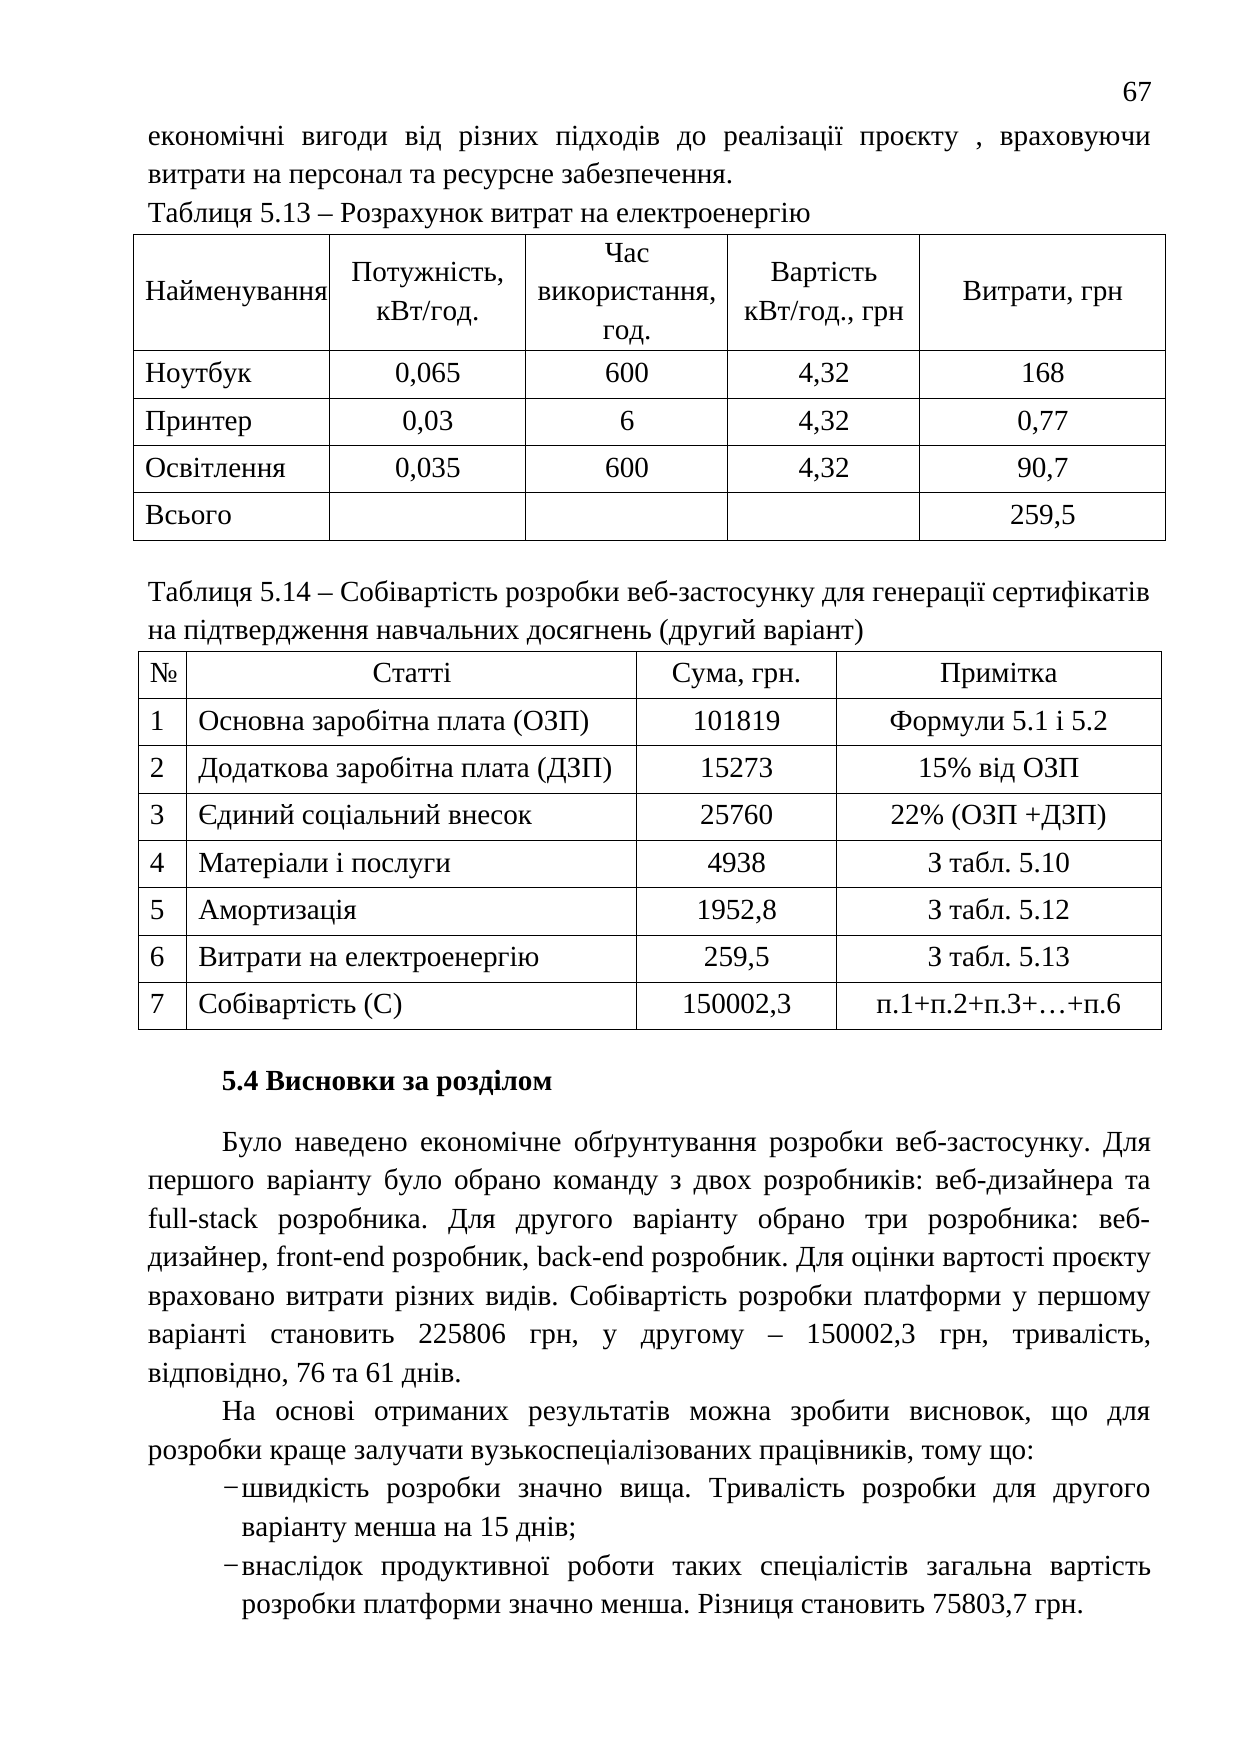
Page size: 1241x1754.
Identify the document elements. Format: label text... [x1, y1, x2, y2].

table_cell Єдиний соціальний внесок [187, 794, 636, 840]
table_cell Основна заробітна плата (ОЗП) [187, 699, 636, 745]
table_cell 3 [139, 794, 186, 840]
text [148, 118, 1152, 190]
text Таблиця 5.14 – Собівартість розробки веб-застосунку для генерації сертифікатів на підтвердження навчальних досягнень (другий варіант) [148, 574, 1152, 646]
table_cell 0,03 [330, 399, 525, 445]
table_cell п.1+п.2+п.3+…+п.6 [837, 983, 1161, 1029]
table_cell Принтер [134, 399, 329, 445]
table_cell Додаткова заробітна плата (ДЗП) [187, 746, 636, 793]
table_cell 6 [526, 399, 727, 445]
table_cell Амортизація [187, 888, 636, 934]
table_cell 4,32 [728, 351, 919, 398]
table_cell Ноутбук [134, 351, 329, 398]
text Було наведено економічне обґрунтування розробки веб-застосунку. Для першого варіанту було обрано команду з двох розробників: веб-дизайнера та full-stack розробника. Для другого варіанту обрано три розробника: веб-дизайнер, front-end розробник, back-end розробник. Для оцінки вартості проєкту враховано витрати різних видів. Собівартість розробки платформи у першому варіанті становить 225806 грн, у другому – 150002,3 грн, тривалість, відповідно, 76 та 61 днів. [148, 1124, 1152, 1388]
table_cell 259,5 [920, 493, 1165, 539]
table_header № [139, 652, 186, 698]
table_cell 15% від ОЗП [837, 746, 1161, 793]
table_cell Собівартість (С) [187, 983, 636, 1029]
list внаслідок продуктивної роботи таких спеціалістів загальна вартість розробки платформи значно менша. Різниця становить 75803,7 грн. [223, 1548, 1152, 1620]
table_cell [728, 493, 919, 539]
table_cell 168 [920, 351, 1165, 398]
table_cell 4 [139, 841, 186, 887]
table_header Час використання, год. [526, 235, 727, 350]
table_cell 4,32 [728, 446, 919, 492]
table_cell 0,035 [330, 446, 525, 492]
table_header Статті [187, 652, 636, 698]
text Таблиця 5.13 – Розрахунок витрат на електроенергію [148, 195, 1152, 229]
table_header Сума, грн. [637, 652, 836, 698]
table_cell 22% (ОЗП +ДЗП) [837, 794, 1161, 840]
table_cell 0,065 [330, 351, 525, 398]
table_cell 600 [526, 351, 727, 398]
table_cell 25760 [637, 794, 836, 840]
table_cell Освітлення [134, 446, 329, 492]
table_cell Формули 5.1 і 5.2 [837, 699, 1161, 745]
table_cell 7 [139, 983, 186, 1029]
subtitle 5.4 Висновки за розділом [222, 1063, 1152, 1097]
table_cell [526, 493, 727, 539]
table_cell Витрати на електроенергію [187, 936, 636, 982]
table_cell 1952,8 [637, 888, 836, 934]
table_cell З табл. 5.10 [837, 841, 1161, 887]
table_cell Матеріали і послуги [187, 841, 636, 887]
table_cell 15273 [637, 746, 836, 793]
table_cell 0,77 [920, 399, 1165, 445]
table_header Найменування [134, 235, 329, 350]
text На основі отриманих результатів можна зробити висновок, що для розробки краще залучати вузькоспеціалізованих працівників, тому що: [148, 1393, 1152, 1466]
table_cell Всього [134, 493, 329, 539]
table_cell 600 [526, 446, 727, 492]
table_cell 6 [139, 936, 186, 982]
table_cell 90,7 [920, 446, 1165, 492]
table_header Потужність, кВт/год. [330, 235, 525, 350]
table_cell 4,32 [728, 399, 919, 445]
table_header Витрати, грн [920, 235, 1165, 350]
table_header Примітка [837, 652, 1161, 698]
table_cell 101819 [637, 699, 836, 745]
table_cell З табл. 5.13 [837, 936, 1161, 982]
list швидкість розробки значно вища. Тривалість розробки для другого варіанту менша на 15 днів; [223, 1471, 1152, 1543]
table_cell [330, 493, 525, 539]
table_cell 259,5 [637, 936, 836, 982]
table_header Вартість кВт/год., грн [728, 235, 919, 350]
table_cell 4938 [637, 841, 836, 887]
table_cell З табл. 5.12 [837, 888, 1161, 934]
table_cell 5 [139, 888, 186, 934]
table_cell 150002,3 [637, 983, 836, 1029]
table_cell 1 [139, 699, 186, 745]
table_cell 2 [139, 746, 186, 793]
